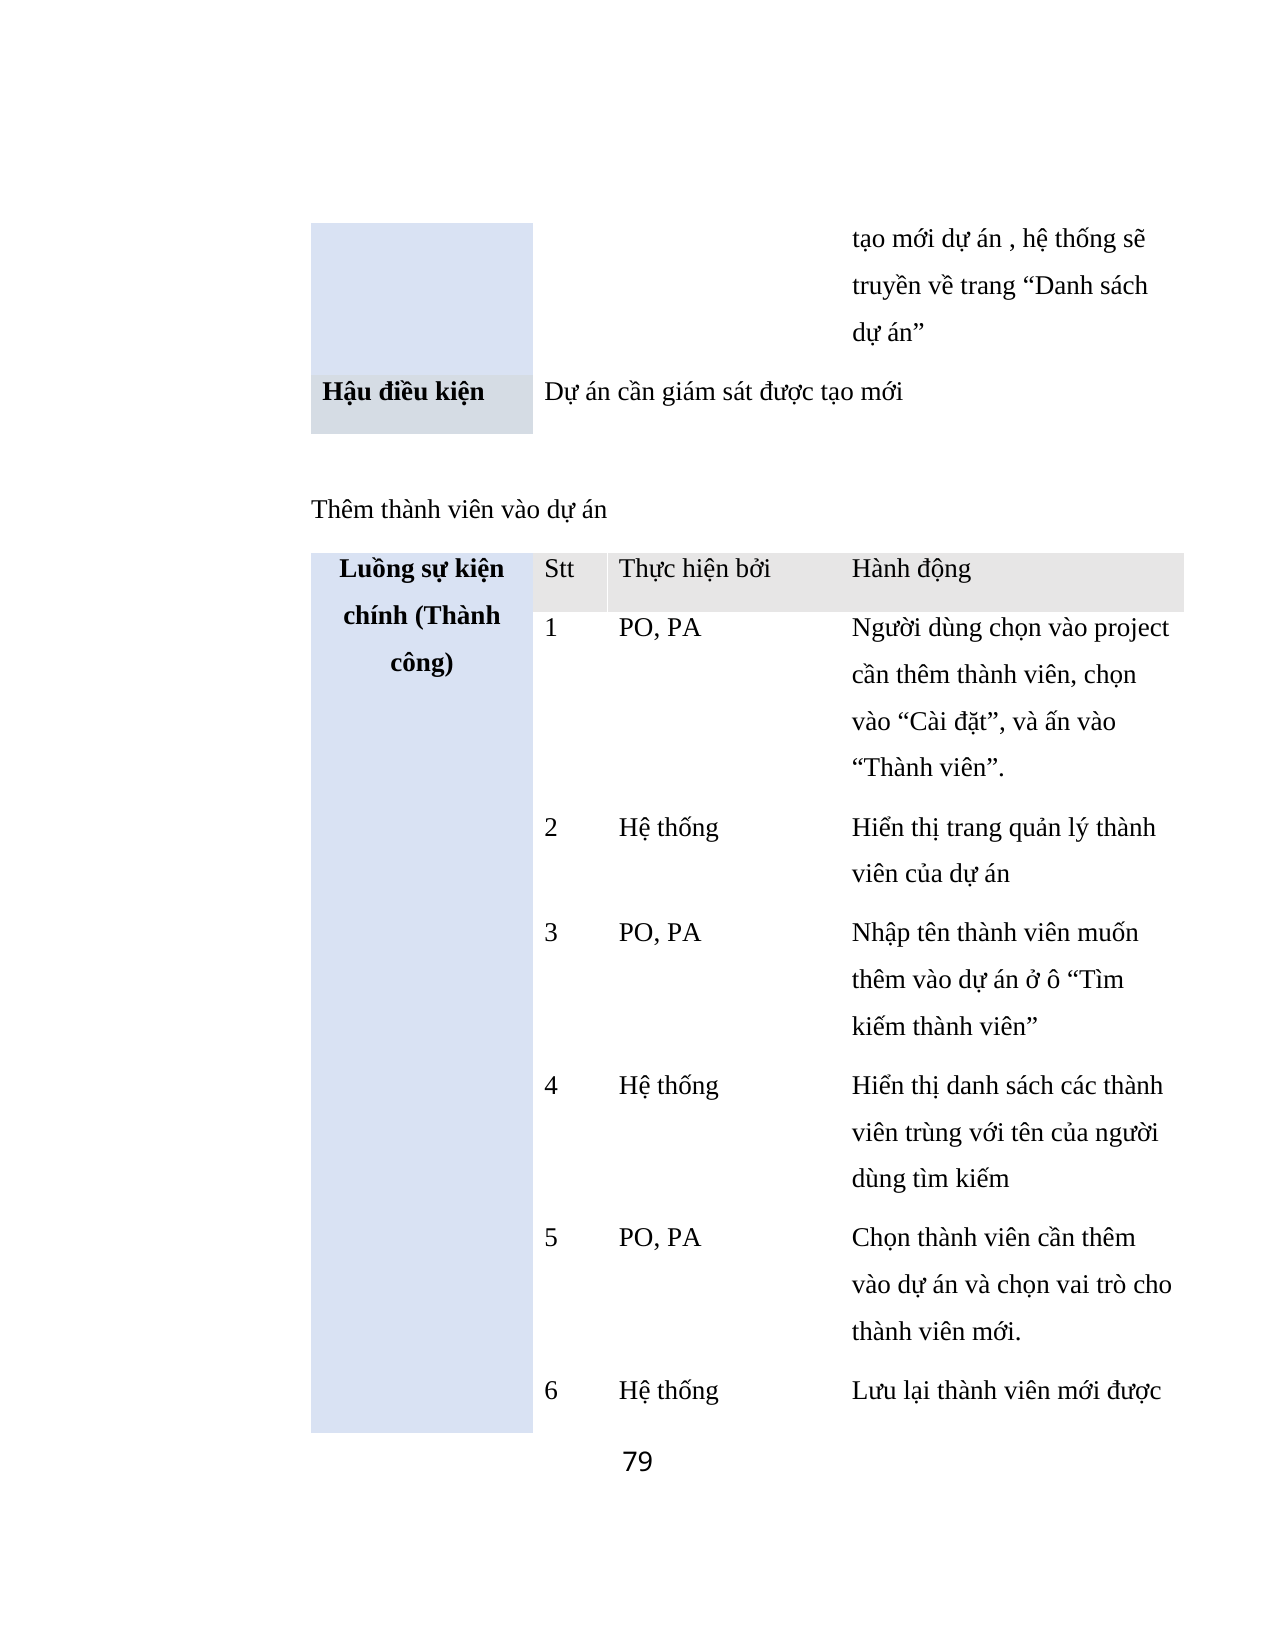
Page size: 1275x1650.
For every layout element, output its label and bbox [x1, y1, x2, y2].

table_cell [300, 223, 1183, 1433]
